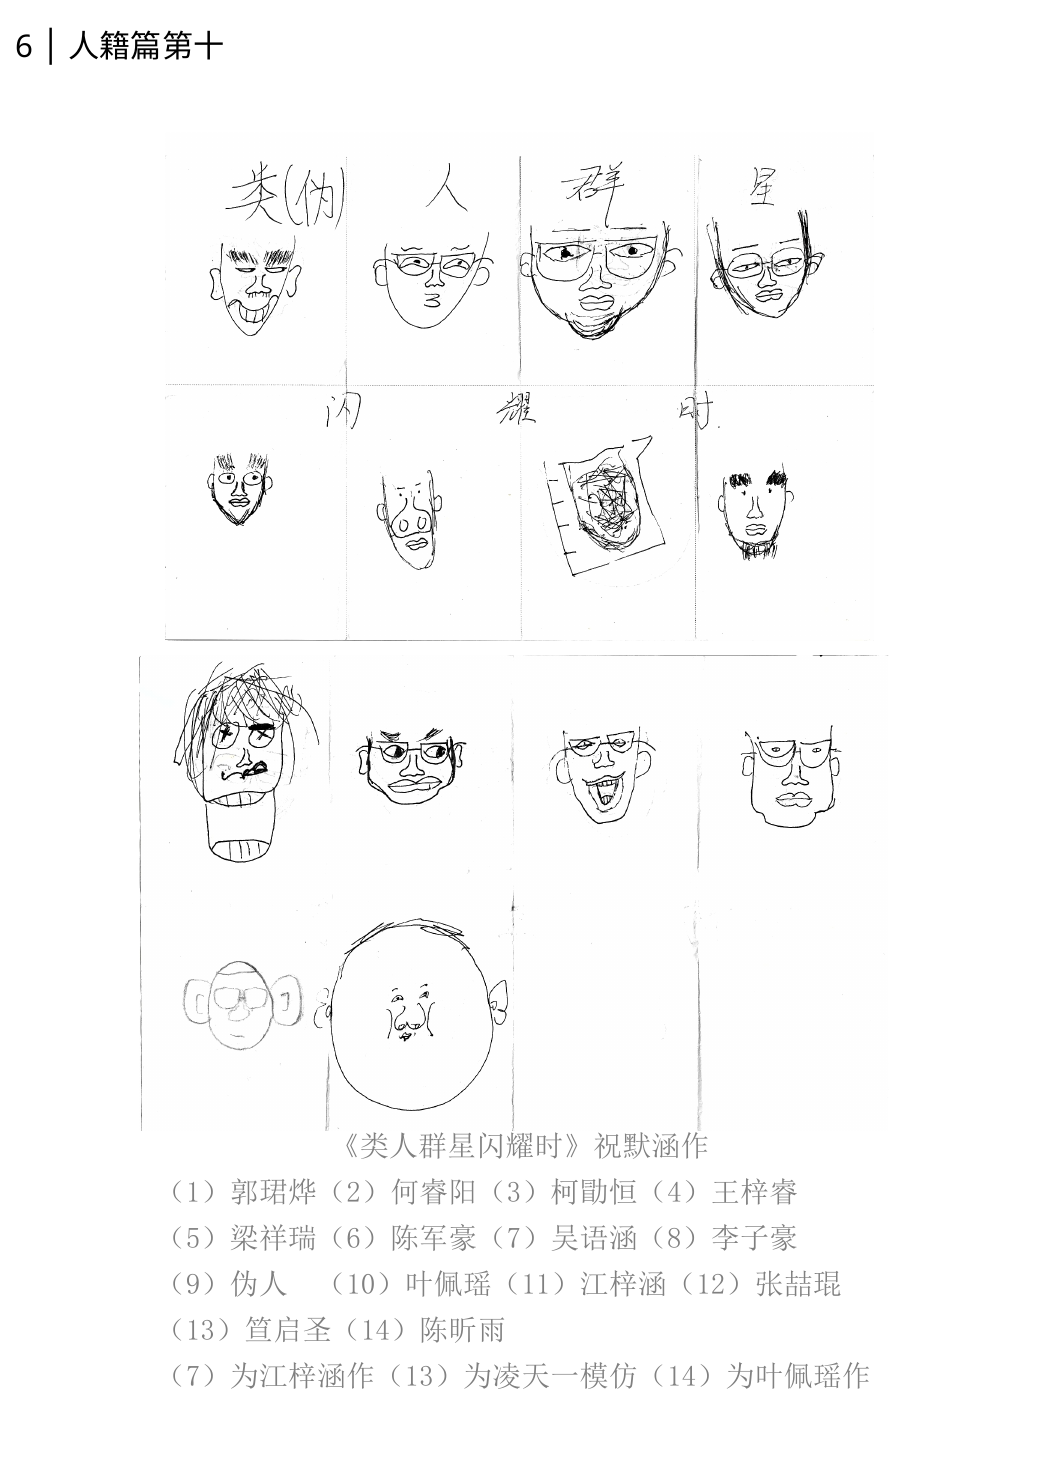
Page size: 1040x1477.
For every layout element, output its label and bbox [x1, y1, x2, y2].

picture [139, 655, 889, 1131]
picture [165, 132, 874, 641]
